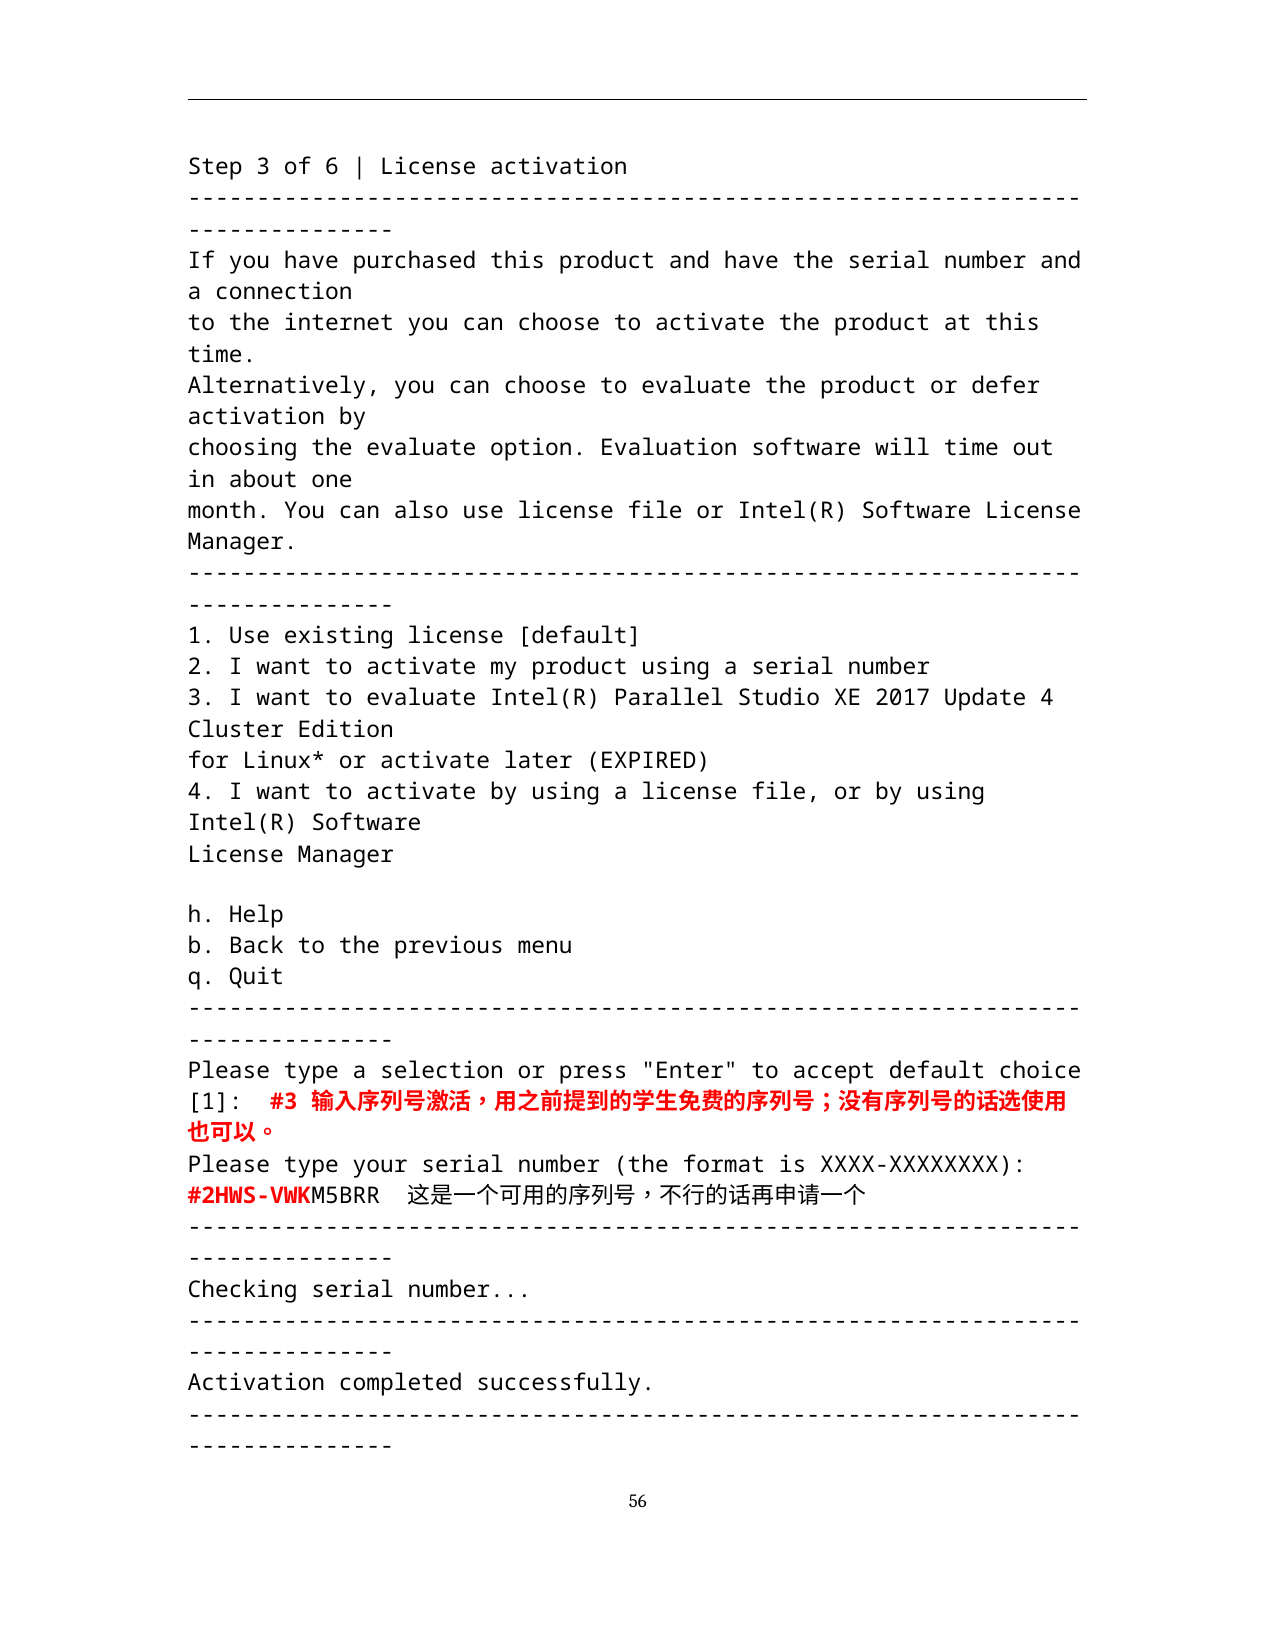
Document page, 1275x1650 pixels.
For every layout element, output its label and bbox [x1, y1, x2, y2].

text [187, 150, 1087, 1460]
